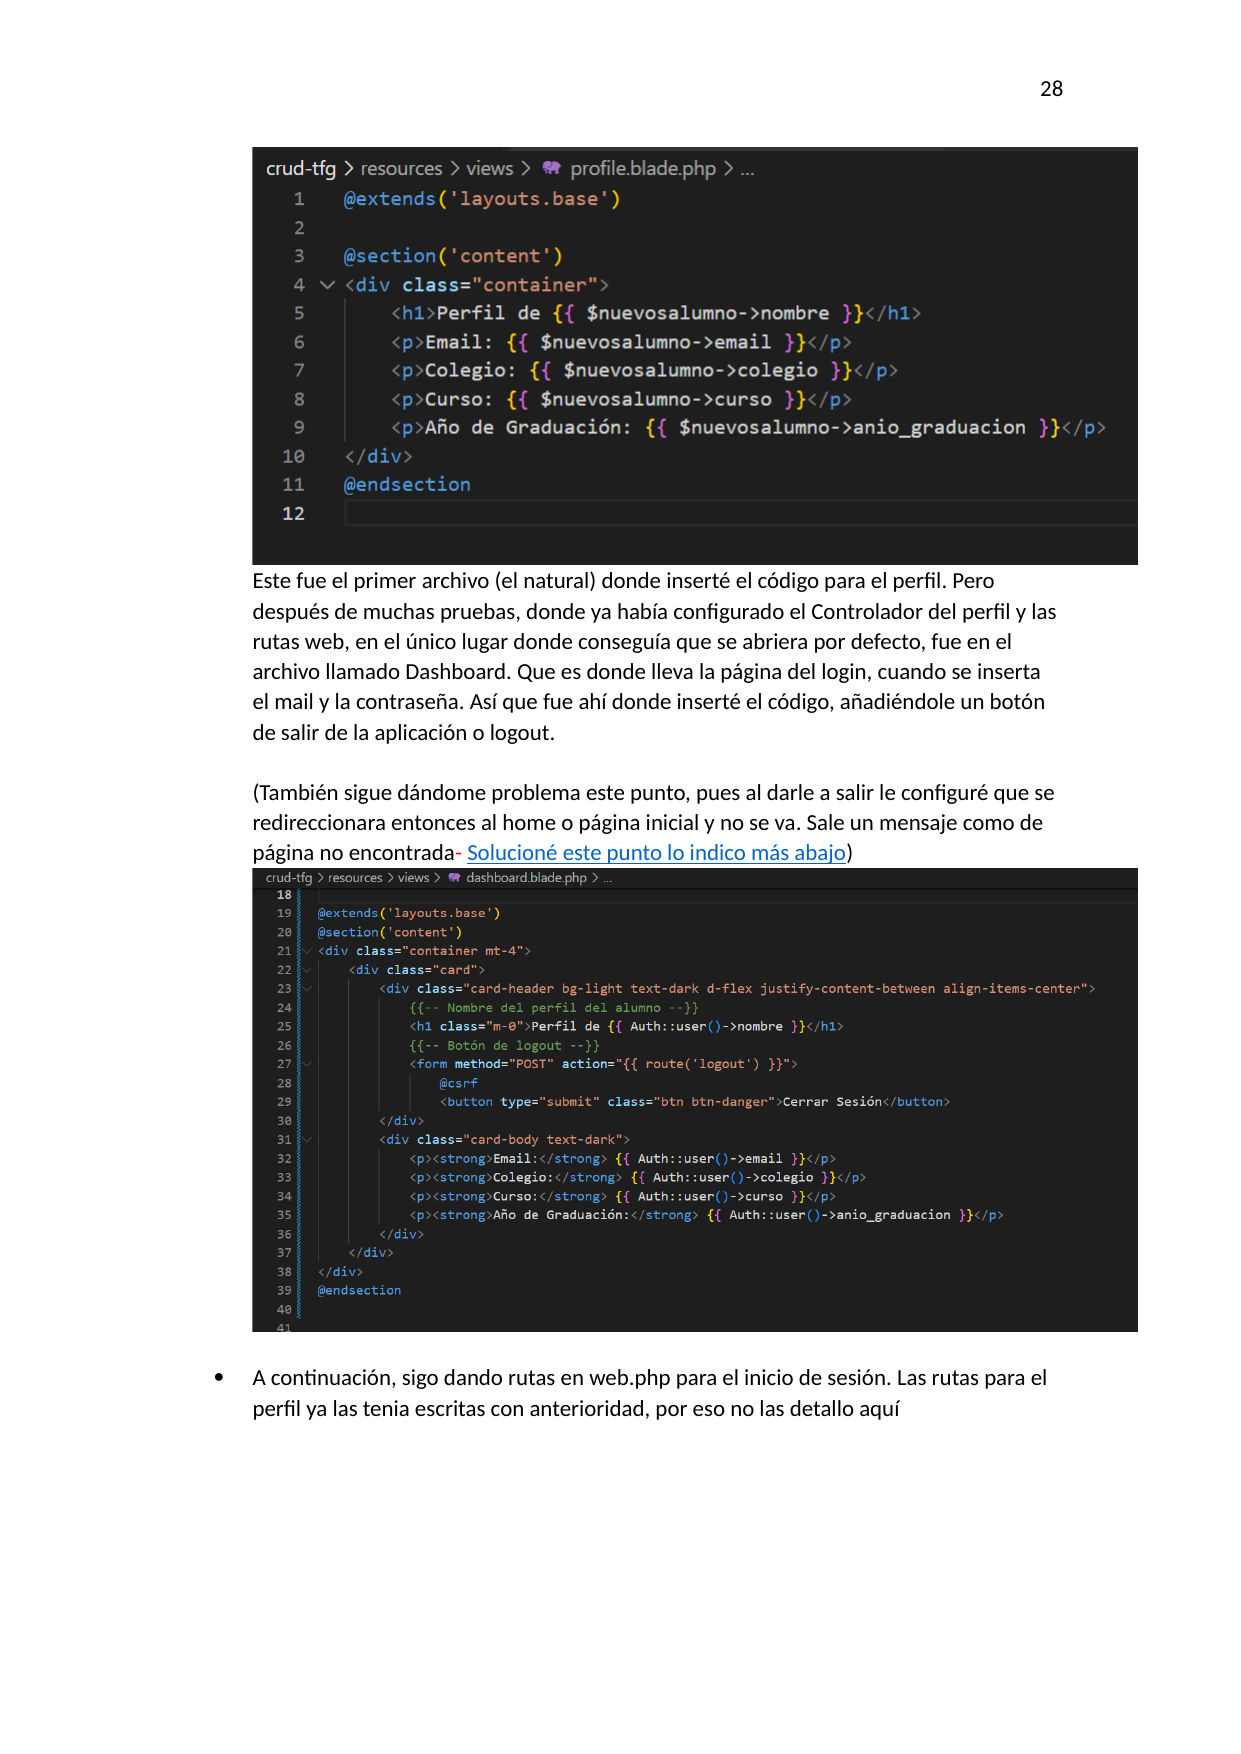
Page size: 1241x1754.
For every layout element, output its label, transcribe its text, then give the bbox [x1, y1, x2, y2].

list (También sigue dándome problema este punto, pues al darle a salir le configuré que se redireccionara entonces al home o página inicial y no se va. Sale un mensaje como de página no encontrada- Solucioné este punto lo indico más abajo) [252, 778, 1063, 867]
list Este fue el primer archivo (el natural) donde inserté el código para el perfil. Pero después de muchas pruebas, donde ya había configurado el Controlador del perfil y las rutas web, en el único lugar donde conseguía que se abriera por defecto, fue en el archivo llamado Dashboard. Que es donde lleva la página del login, cuando se inserta el mail y la contraseña. Así que fue ahí donde inserté el código, añadiéndole un botón de salir de la aplicación o logout. [252, 567, 1063, 746]
picture [252, 868, 1138, 1332]
list A continuación, sigo dando rutas en web.php para el inicio de sesión. Las rutas para el perfil ya las tenia escritas con anterioridad, por eso no las detallo aquí [215, 1363, 1063, 1422]
picture [252, 147, 1138, 565]
